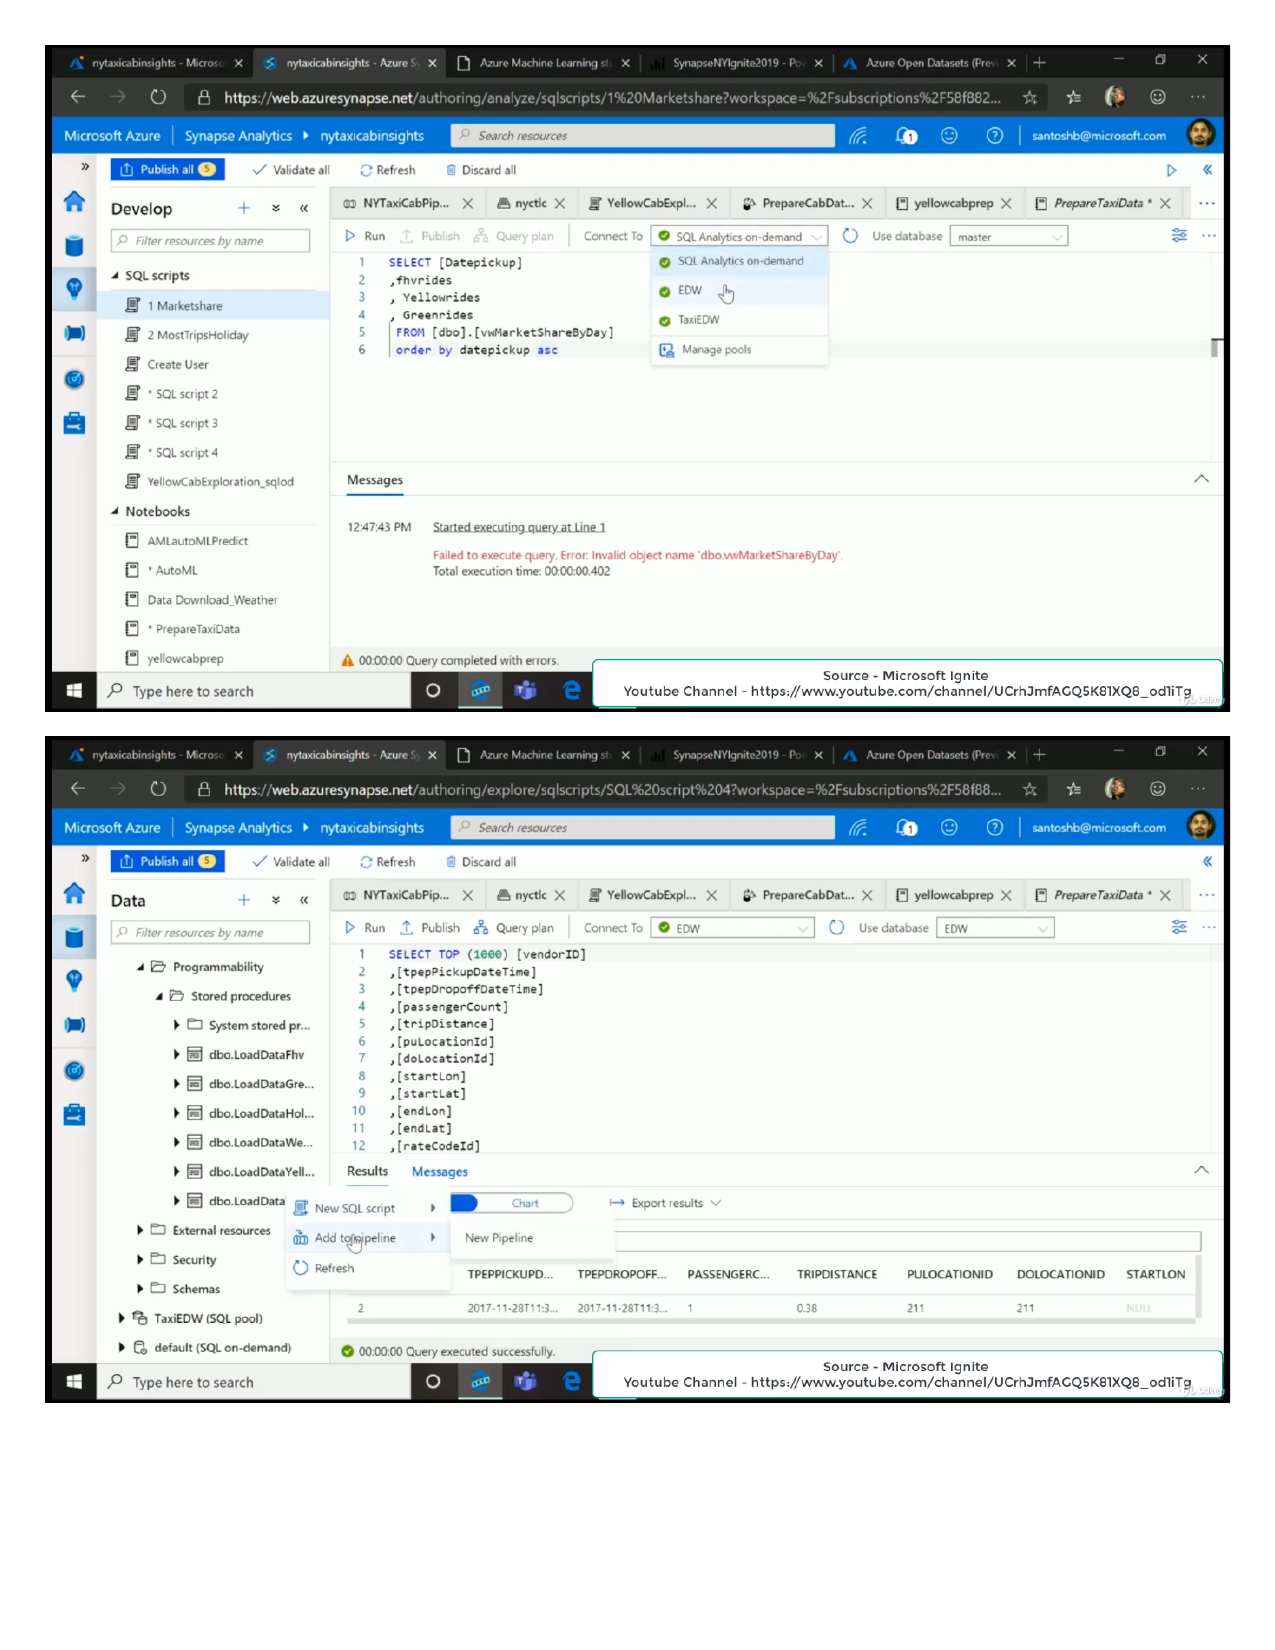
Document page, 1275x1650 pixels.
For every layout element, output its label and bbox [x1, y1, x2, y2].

picture [45, 736, 1230, 1403]
picture [45, 45, 1230, 712]
